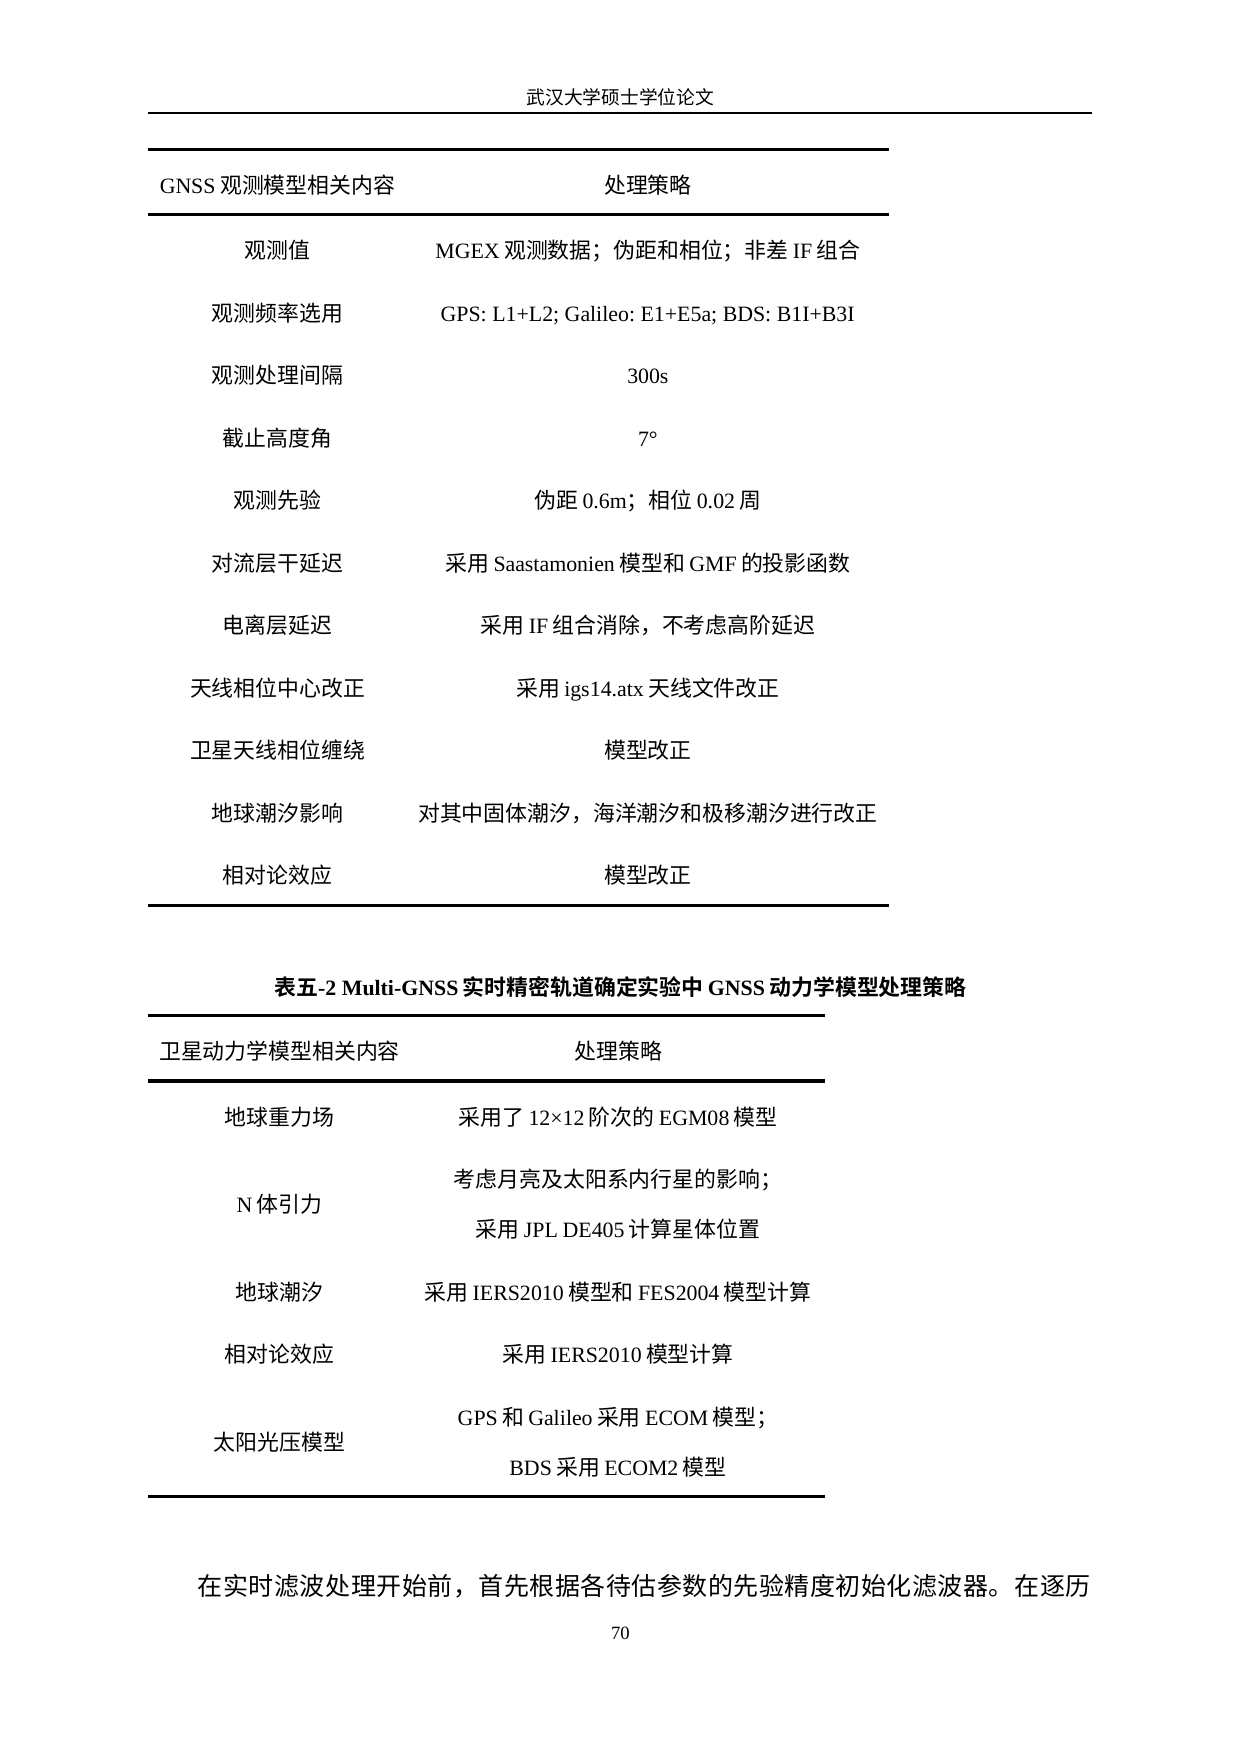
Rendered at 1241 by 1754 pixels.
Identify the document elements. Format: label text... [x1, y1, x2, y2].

table_cell N体引力 [148, 1145, 411, 1257]
table_cell 相对论效应 [148, 1320, 411, 1382]
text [148, 1561, 1092, 1602]
table_cell MGEX观测数据；伪距和相位；非差IF组合 [407, 216, 888, 279]
table_cell GPS: L1+L2; Galileo: E1+E5a; BDS: B1I+B3I [407, 279, 888, 341]
table_cell 模型改正 [407, 841, 888, 904]
table_cell 对其中固体潮汐，海洋潮汐和极移潮汐进行改正 [407, 779, 888, 841]
table_header 处理策略 [407, 151, 888, 213]
table_cell 伪距0.6m；相位0.02周 [407, 466, 888, 529]
table_cell 观测处理间隔 [148, 341, 407, 404]
table_cell 300s [407, 341, 888, 404]
table_cell 相对论效应 [148, 841, 407, 904]
table_header GNSS观测模型相关内容 [148, 151, 407, 213]
table_cell 天线相位中心改正 [148, 654, 407, 716]
table_header 处理策略 [411, 1017, 825, 1079]
table_cell 地球潮汐 [148, 1258, 411, 1320]
table_cell 地球潮汐影响 [148, 779, 407, 841]
table_cell 卫星天线相位缠绕 [148, 716, 407, 779]
table_cell 对流层干延迟 [148, 529, 407, 591]
table_cell 7° [407, 404, 888, 466]
table_cell 模型改正 [407, 716, 888, 779]
table_cell 观测先验 [148, 466, 407, 529]
table_cell GPS和Galileo采用ECOM模型； BDS采用ECOM2模型 [411, 1383, 825, 1495]
table_cell 地球重力场 [148, 1083, 411, 1145]
table_cell 采用了12×12阶次的EGM08模型 [411, 1083, 825, 1145]
table_cell 电离层延迟 [148, 591, 407, 654]
table_cell 采用igs14.atx天线文件改正 [407, 654, 888, 716]
table_cell 观测值 [148, 216, 407, 279]
table_cell 采用IF组合消除，不考虑高阶延迟 [407, 591, 888, 654]
table_cell 太阳光压模型 [148, 1383, 411, 1495]
table_cell 采用IERS2010模型和FES2004模型计算 [411, 1258, 825, 1320]
text Multi-GNSS实时精密轨道确定实验中GNSS动力学模型处理策略 [148, 969, 1092, 1001]
table_cell 截止高度角 [148, 404, 407, 466]
table_cell 采用IERS2010模型计算 [411, 1320, 825, 1382]
table_header 卫星动力学模型相关内容 [148, 1017, 411, 1079]
table_cell 采用Saastamonien模型和GMF的投影函数 [407, 529, 888, 591]
table_cell 观测频率选用 [148, 279, 407, 341]
table_cell 考虑月亮及太阳系内行星的影响； 采用JPL DE405计算星体位置 [411, 1145, 825, 1257]
